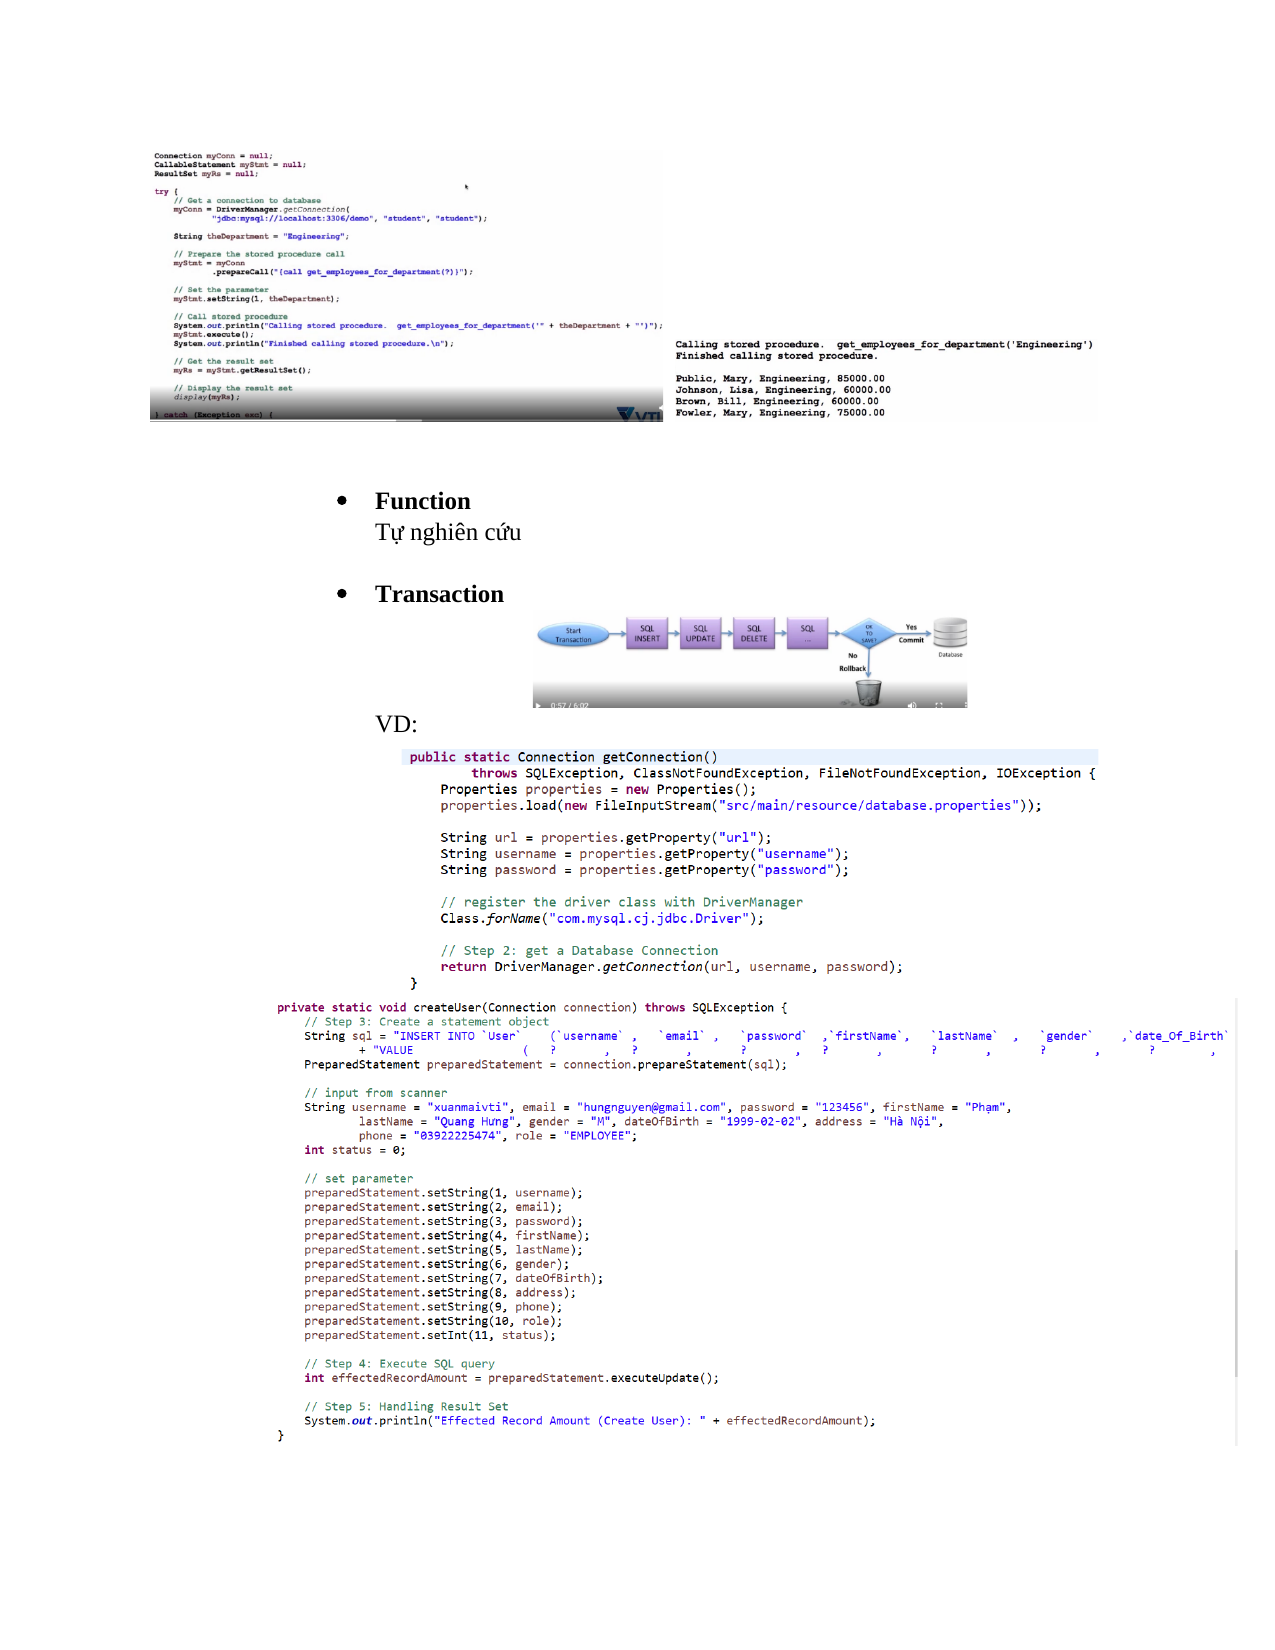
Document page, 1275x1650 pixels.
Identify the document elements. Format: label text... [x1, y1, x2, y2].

list Tự nghiên cứu [375, 517, 1125, 546]
picture [262, 998, 1238, 1446]
picture [150, 150, 664, 422]
list VD: [375, 709, 1125, 738]
list Transaction [337, 579, 1125, 608]
picture [532, 610, 968, 708]
list Function [337, 486, 1125, 514]
picture [401, 740, 1099, 996]
picture [675, 339, 1098, 422]
